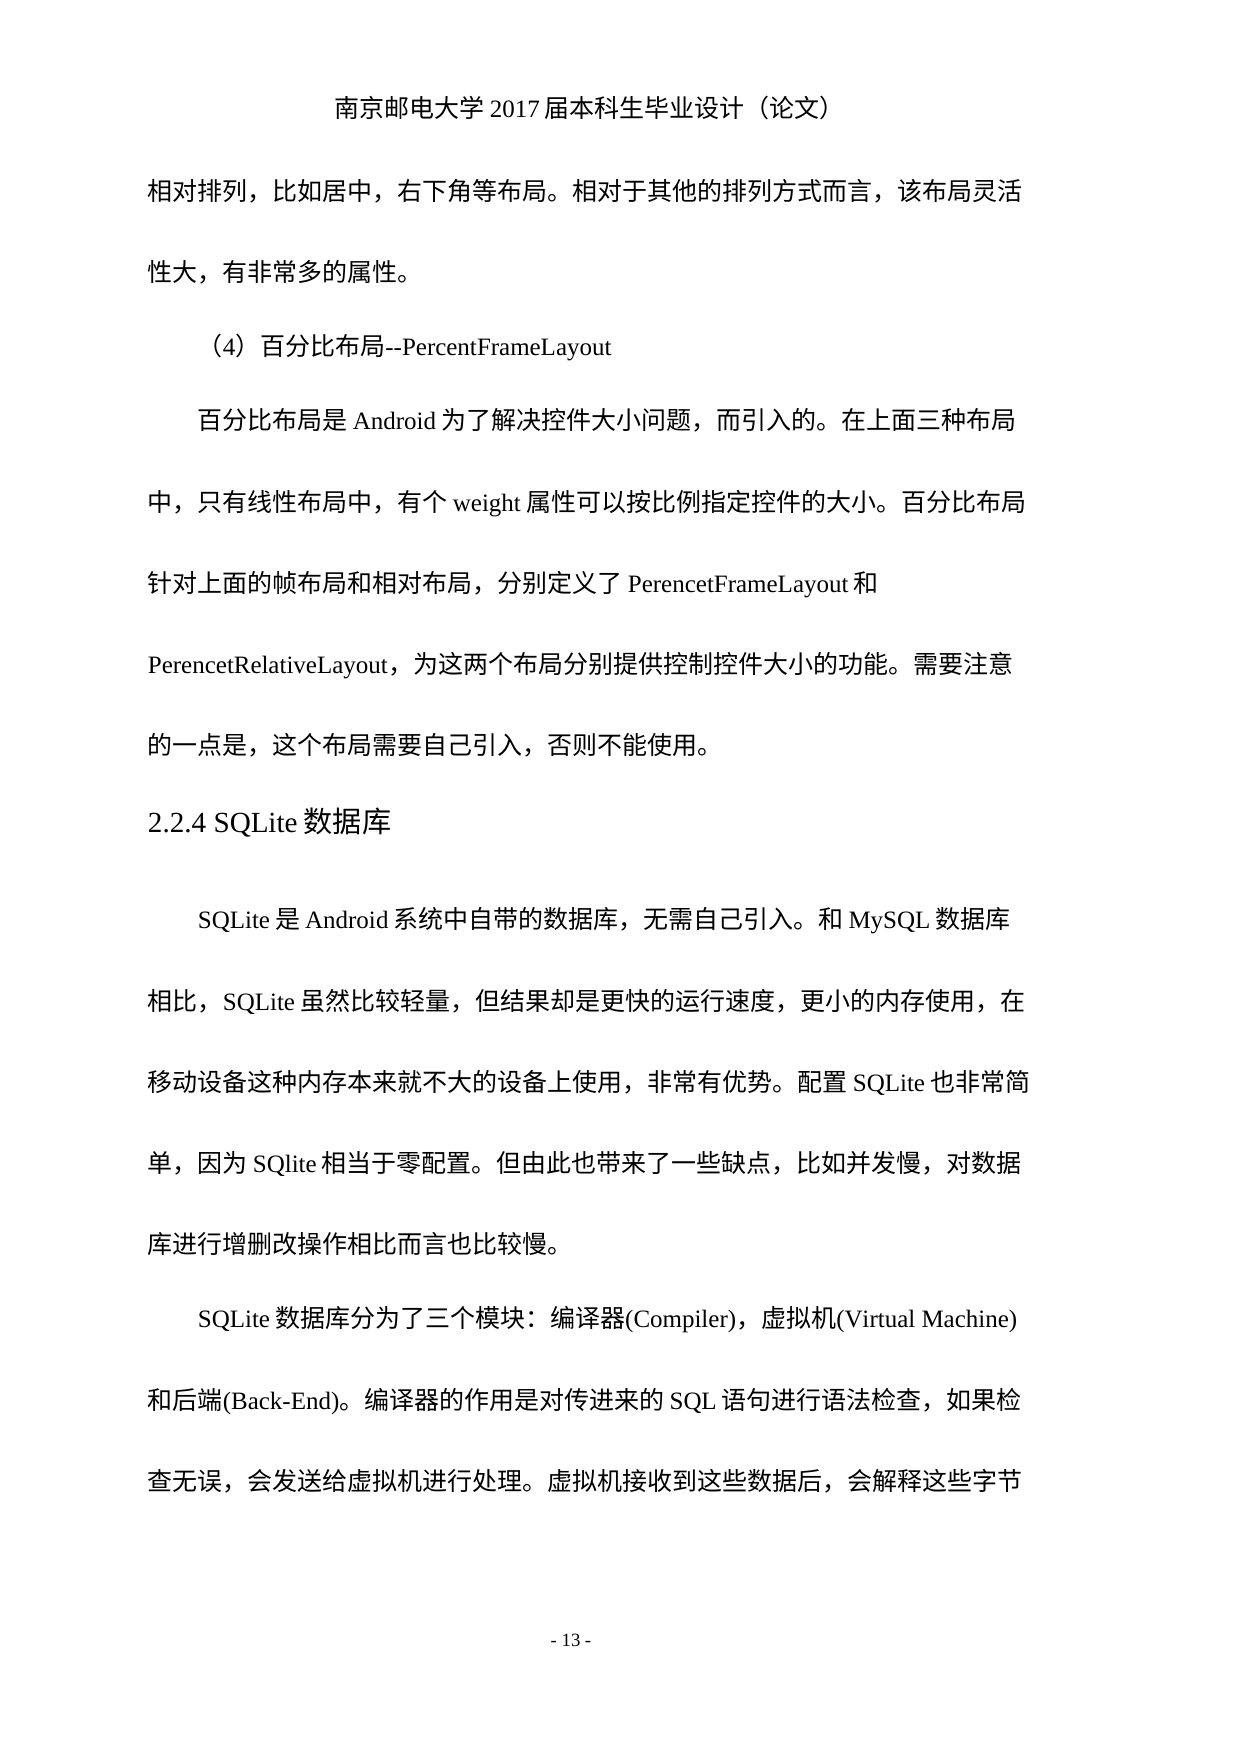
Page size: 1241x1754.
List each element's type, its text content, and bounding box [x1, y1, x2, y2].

text SQLite是Android系统中自带的数据库，无需自己引入。和MySQL数据库相比，SQLite虽然比较轻量，但结果却是更快的运行速度，更小的内存使用，在移动设备这种内存本来就不大的设备上使用，非常有优势。配置SQLite也非常简单，因为SQlite相当于零配置。但由此也带来了一些缺点，比如并发慢，对数据库进行增删改操作相比而言也比较慢。 [148, 886, 1031, 1276]
text 百分比布局是Android为了解决控件大小问题，而引入的。在上面三种布局中，只有线性布局中，有个weight属性可以按比例指定控件的大小。百分比布局针对上面的帧布局和相对布局，分别定义了PerencetFrameLayout和PerencetRelativeLayout，为这两个布局分别提供控制控件大小的功能。需要注意的一点是，这个布局需要自己引入，否则不能使用。 [148, 386, 1031, 776]
text （4）百分比布局--PercentFrameLayout [148, 312, 1031, 377]
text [148, 157, 1031, 303]
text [148, 1284, 1031, 1512]
subtitle 2.2.4 SQLite数据库 [148, 788, 1031, 853]
